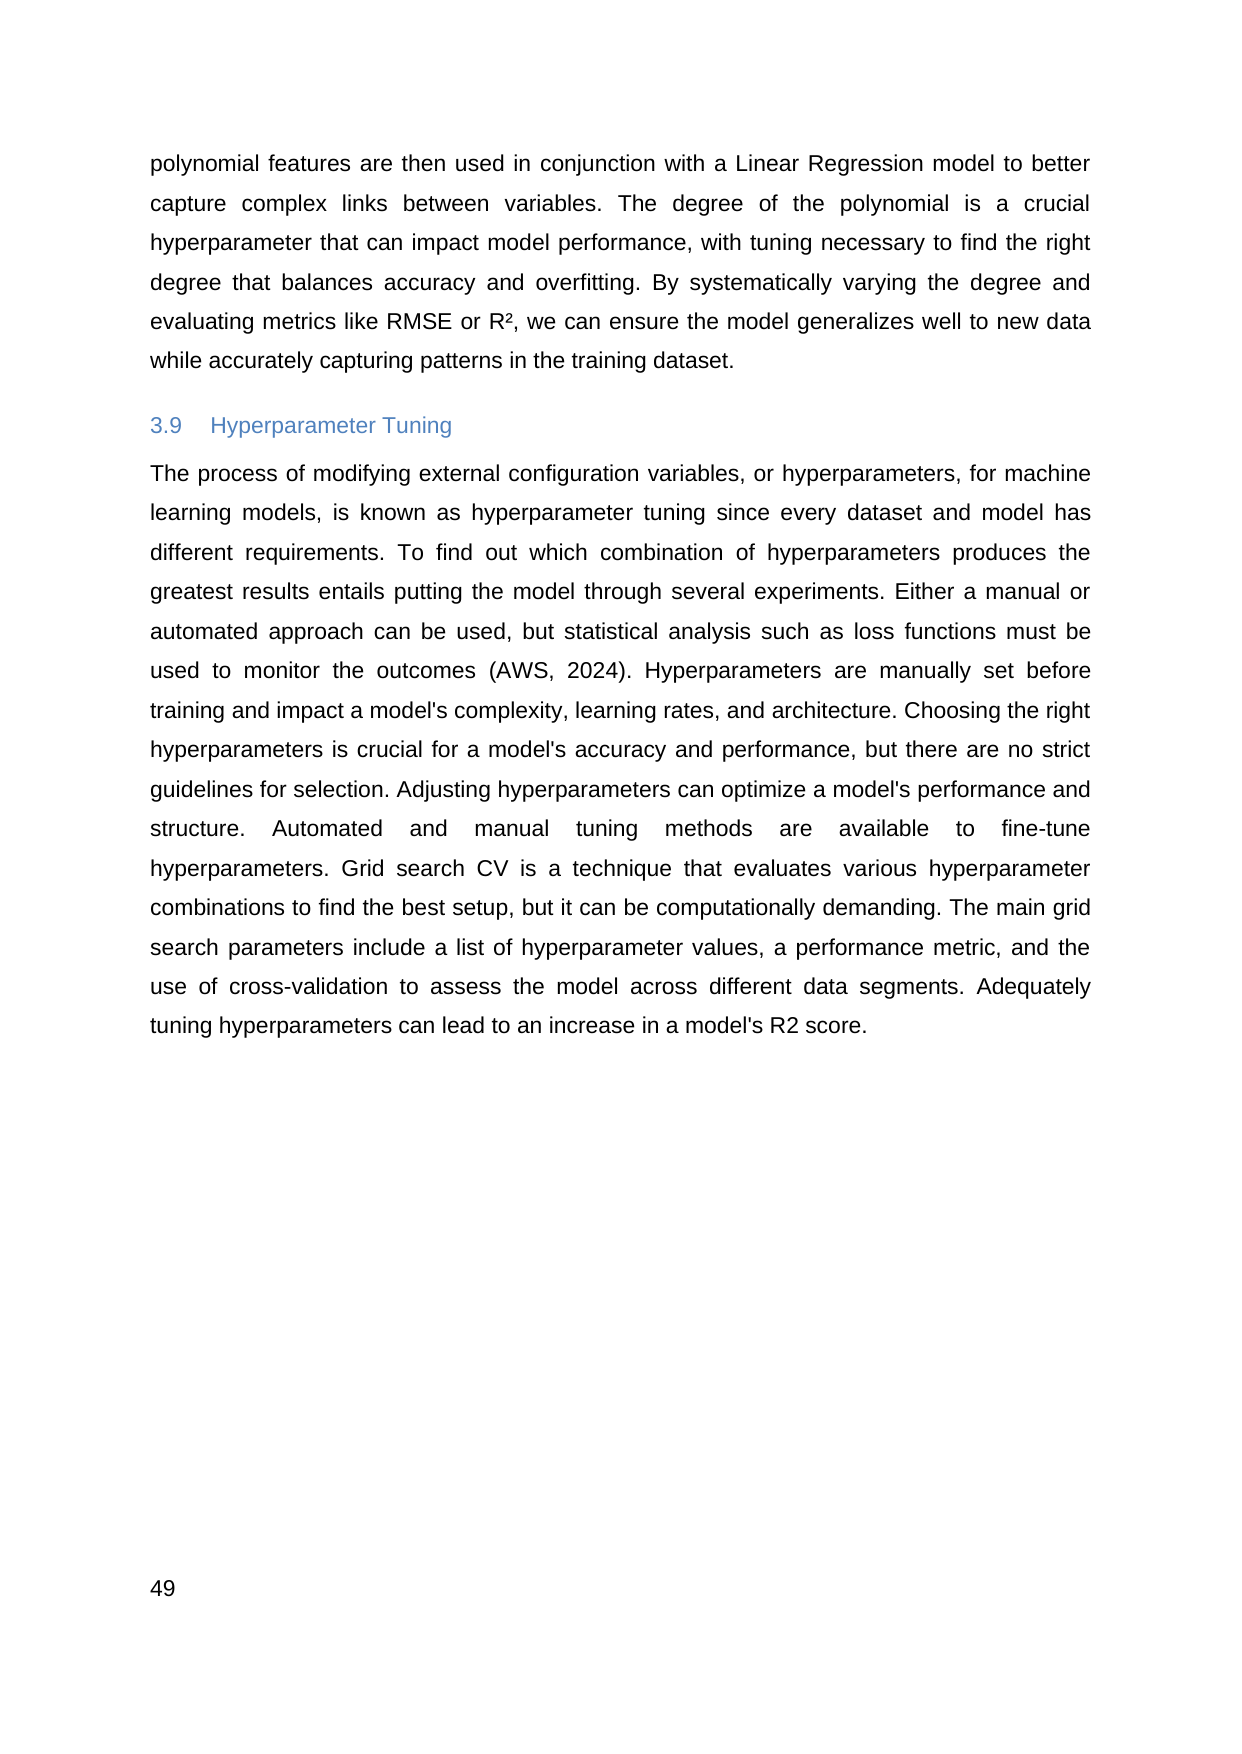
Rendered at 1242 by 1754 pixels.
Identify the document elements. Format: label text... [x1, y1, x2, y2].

subtitle Hyperparameter Tuning [150, 412, 1092, 438]
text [150, 150, 1092, 374]
text The process of modifying external configuration variables, or hyperparameters, for machine learning models, is known as hyperparameter tuning since every dataset and model has different requirements. To find out which combination of hyperparameters produces the greatest results entails putting the model through several experiments. Either a manual or automated approach can be used, but statistical analysis such as loss functions must be used to monitor the outcomes . Hyperparameters are manually set before training and impact a model's complexity, learning rates, and architecture. Choosing the right hyperparameters is crucial for a model's accuracy and performance, but there are no strict guidelines for selection. Adjusting hyperparameters can optimize a model's performance and structure. Automated and manual tuning methods are available to fine-tune hyperparameters. Grid search CV is a technique that evaluates various hyperparameter combinations to find the best setup, but it can be computationally demanding. The main grid search parameters include a list of hyperparameter values, a performance metric, and the use of cross-validation to assess the model across different data segments. Adequately tuning hyperparameters can lead to an increase in a model's R2 score. [150, 460, 1092, 1039]
